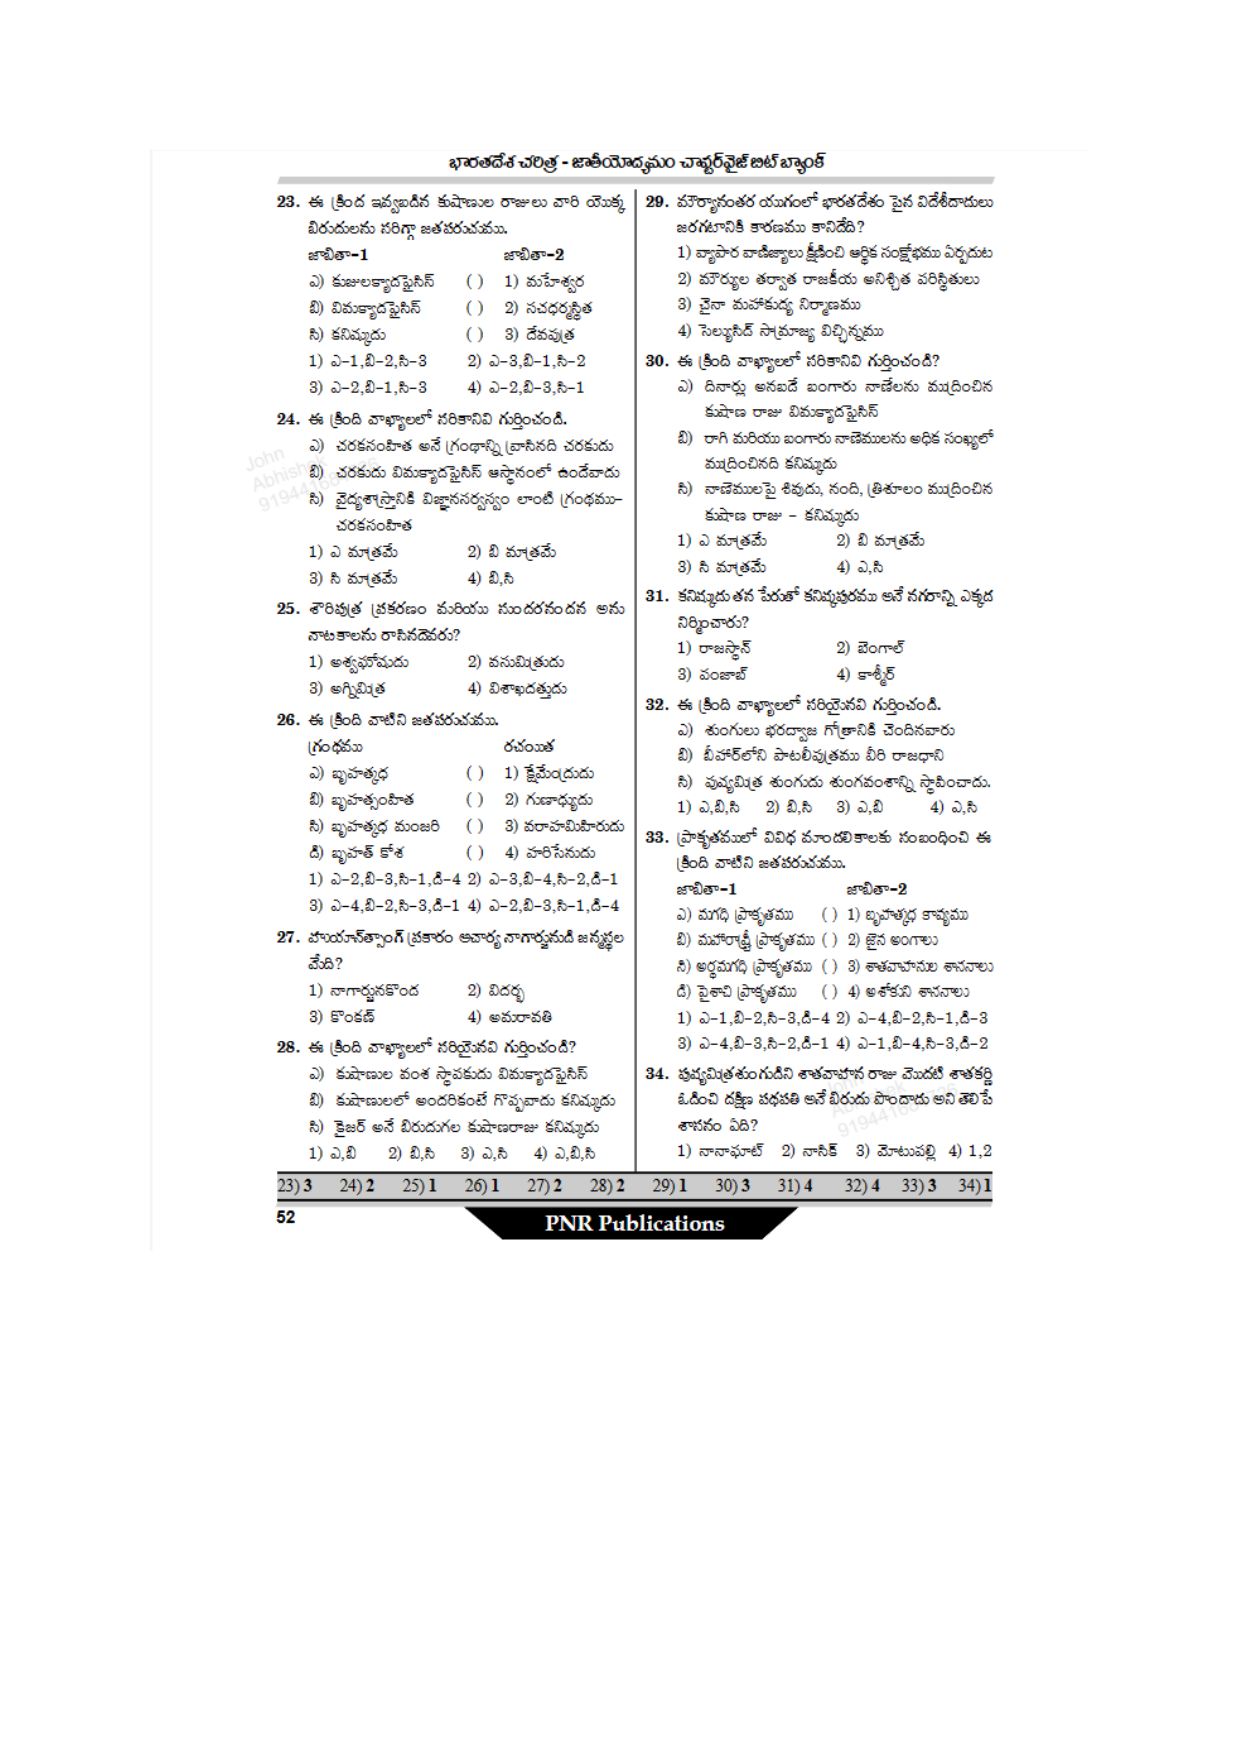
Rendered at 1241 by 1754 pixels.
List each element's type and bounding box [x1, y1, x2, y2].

picture [150, 150, 1091, 1251]
